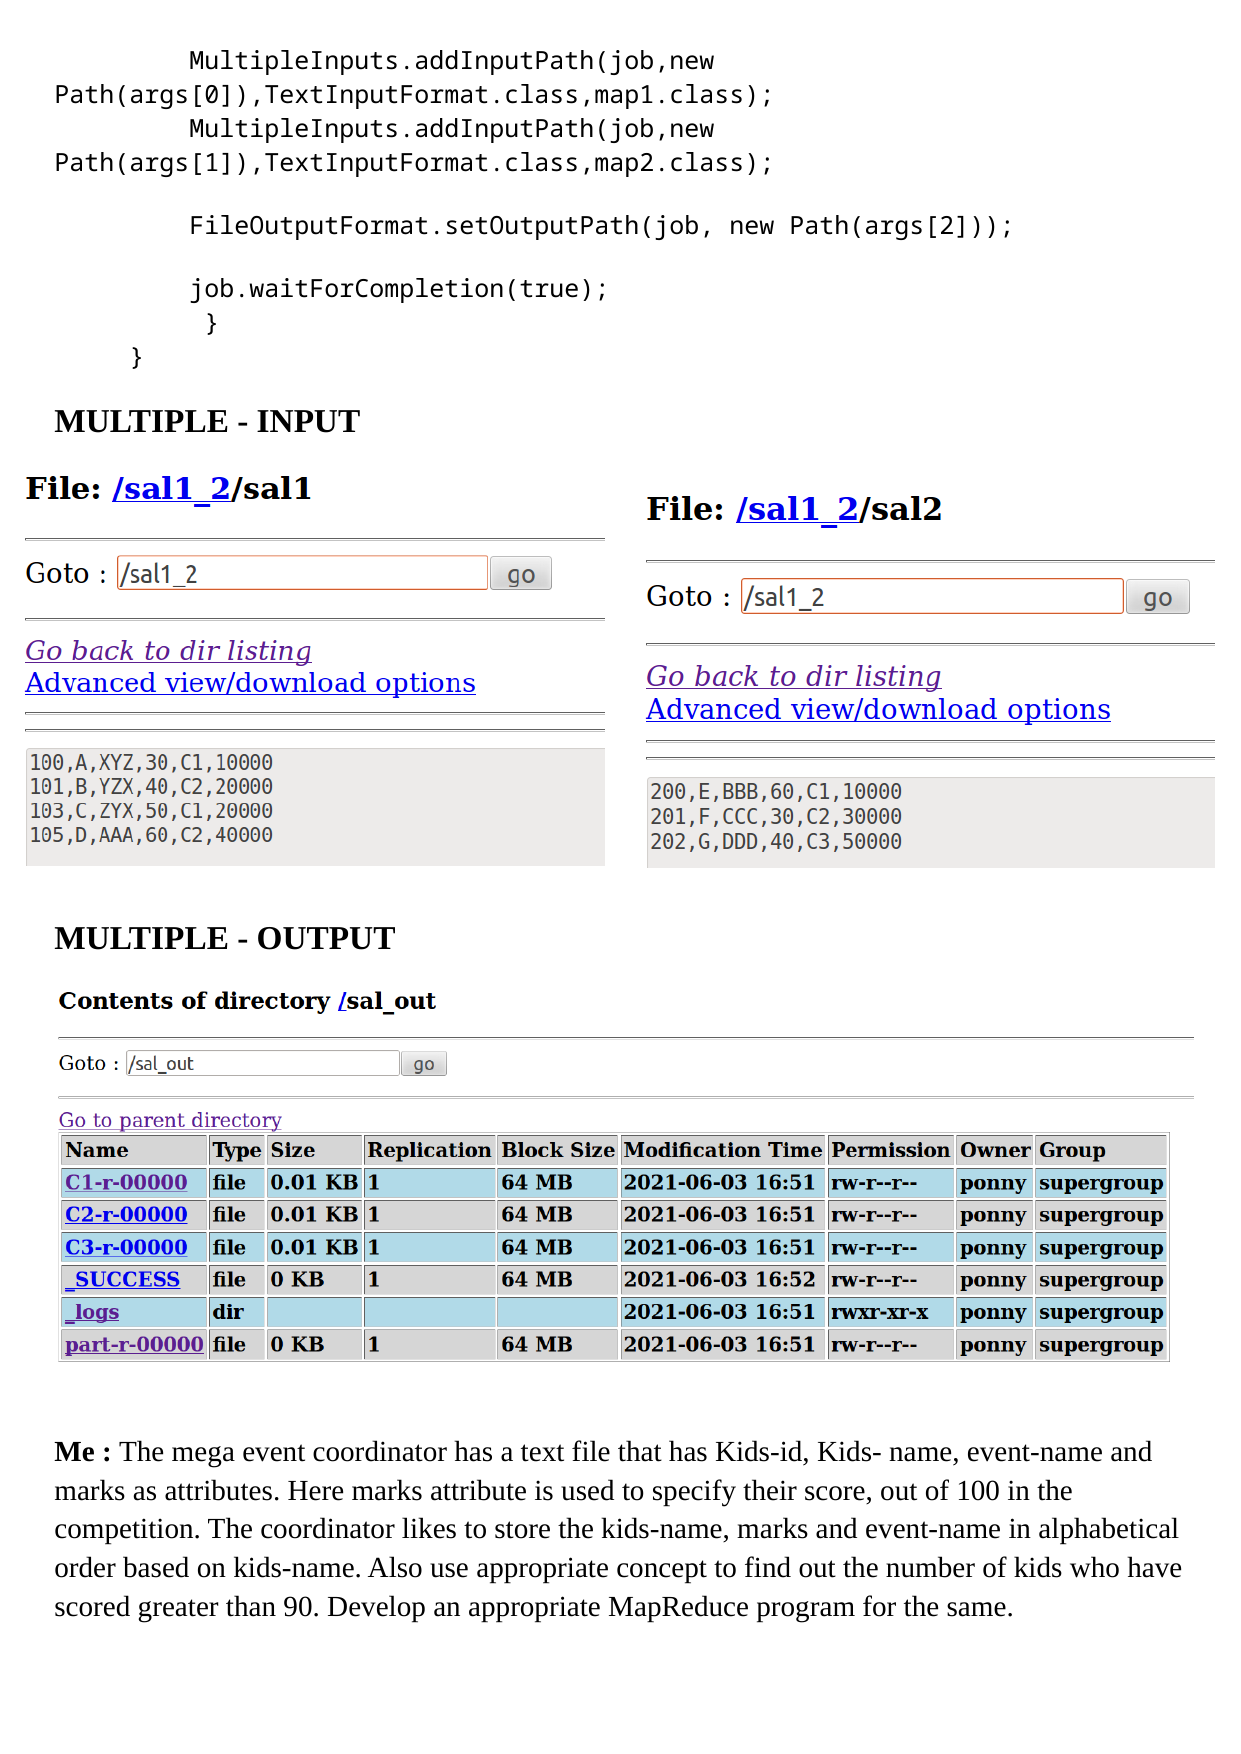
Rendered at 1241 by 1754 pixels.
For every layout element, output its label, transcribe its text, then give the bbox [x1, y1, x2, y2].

picture [13, 463, 605, 866]
picture [54, 984, 1194, 1377]
text MultipleInputs.addInputPath(job,new Path(args[0]),TextInputFormat.class,map1.class); [54, 43, 1194, 111]
text MultipleInputs.addInputPath(job,new Path(args[1]),TextInputFormat.class,map2.class); [54, 111, 1194, 179]
text } [54, 304, 1194, 339]
text Me : The mega event coordinator has a text file that has Kids-id, Kids- name, event-name and marks as attributes. Here marks attribute is used to specify their score, out of 100 in the competition. The coordinator likes to store the kids-name, marks and event-name in alphabetical order based on kids-name. Also use appropriate concept to find out the number of kids who have scored greater than 90. Develop an appropriate MapReduce program for the same. [54, 1434, 1194, 1622]
text MULTIPLE - INPUT [54, 401, 1194, 439]
text FileOutputFormat.setOutputPath(job, new Path(args[2])); [54, 208, 1194, 242]
text job.waitForCompletion(true); [54, 271, 1194, 304]
text } [54, 339, 1194, 373]
picture [639, 486, 1215, 868]
text MULTIPLE - OUTPUT [54, 918, 1194, 956]
